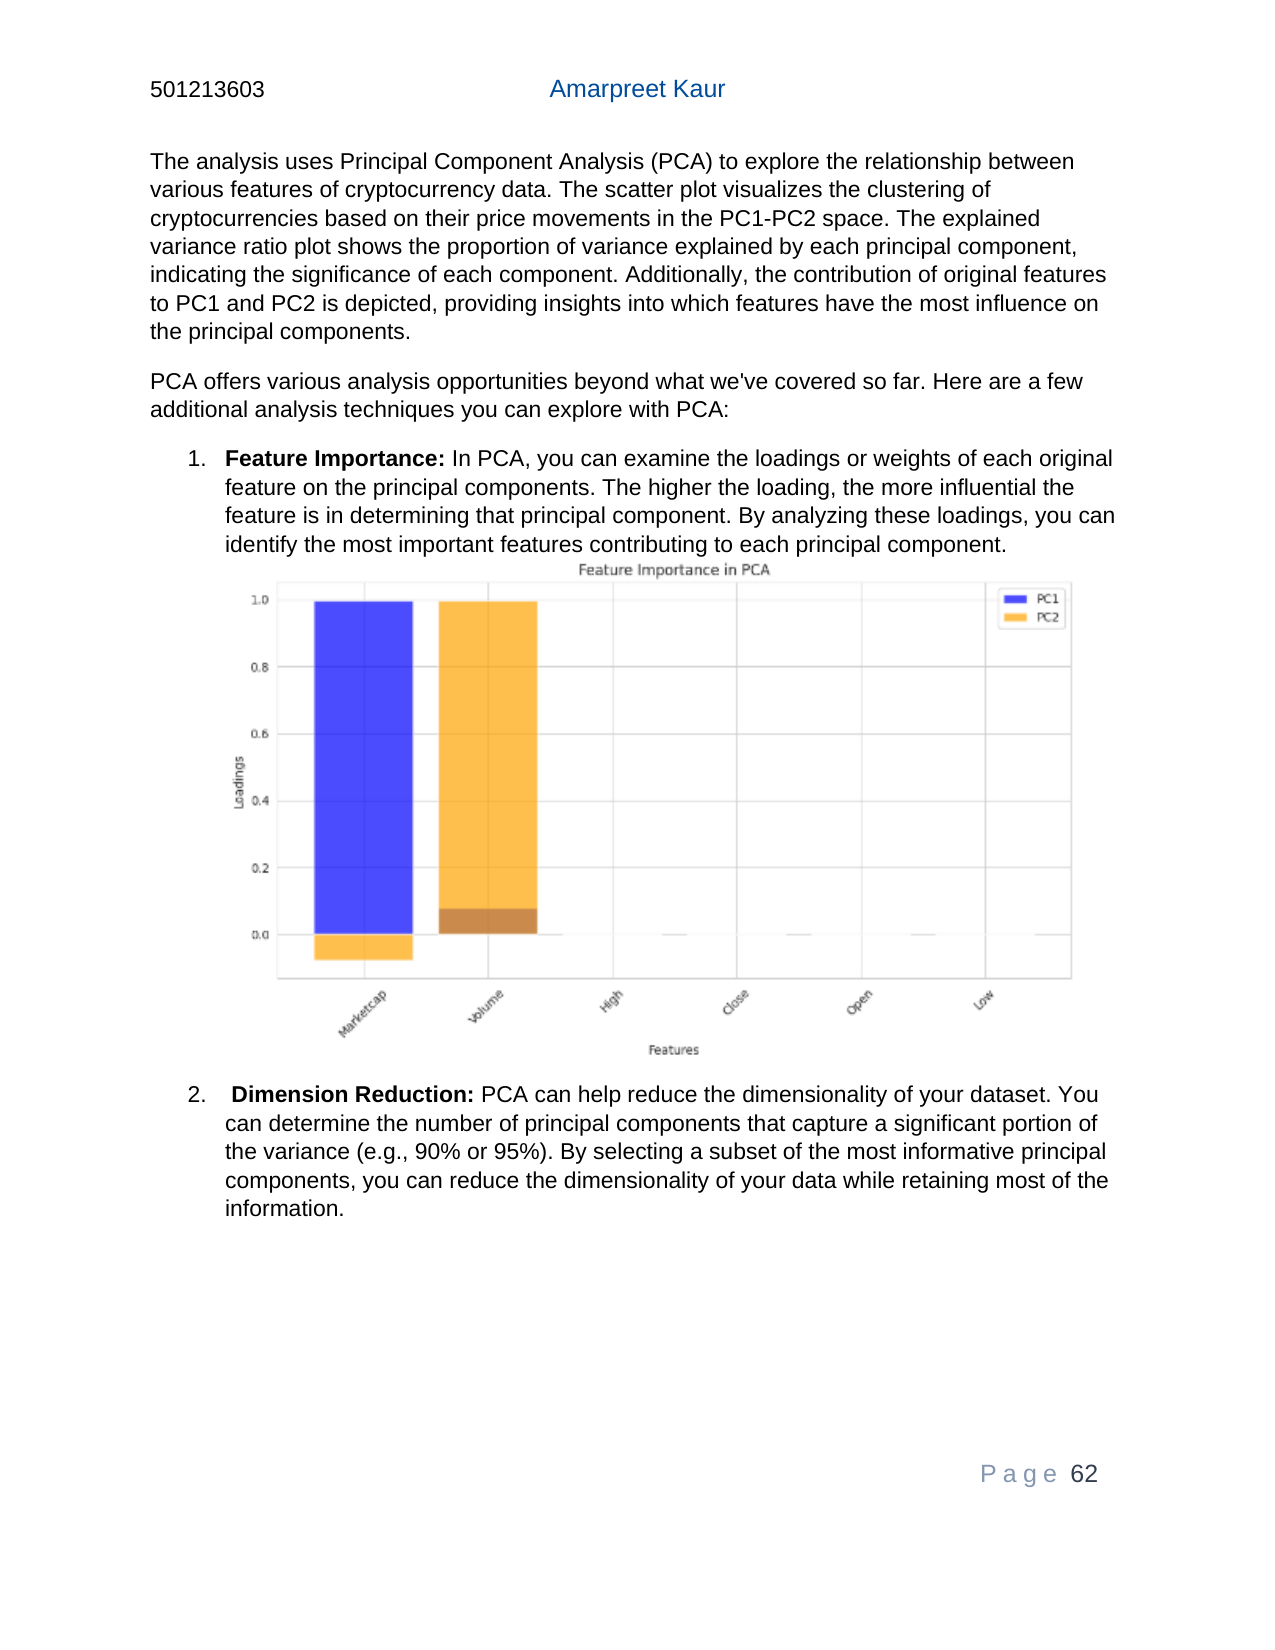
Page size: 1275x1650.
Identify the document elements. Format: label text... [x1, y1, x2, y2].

picture [225, 559, 1085, 1080]
list Dimension Reduction: PCA can help reduce the dimensionality of your dataset. You can determine the number of principal components that capture a significant portion of the variance (e.g., 90% or 95%). By selecting a subset of the most informative principal components, you can reduce the dimensionality of your data while retaining most of the information. [187, 1081, 1125, 1222]
text PCA offers various analysis opportunities beyond what we've covered so far. Here are a few additional analysis techniques you can explore with PCA: [150, 368, 1125, 422]
text The analysis uses Principal Component Analysis (PCA) to explore the relationship between various features of cryptocurrency data. The scatter plot visualizes the clustering of cryptocurrencies based on their price movements in the PC1-PC2 space. The explained variance ratio plot shows the proportion of variance explained by each principal component, indicating the significance of each component. Additionally, the contribution of original features to PC1 and PC2 is depicted, providing insights into which features have the most influence on the principal components. [150, 148, 1125, 345]
